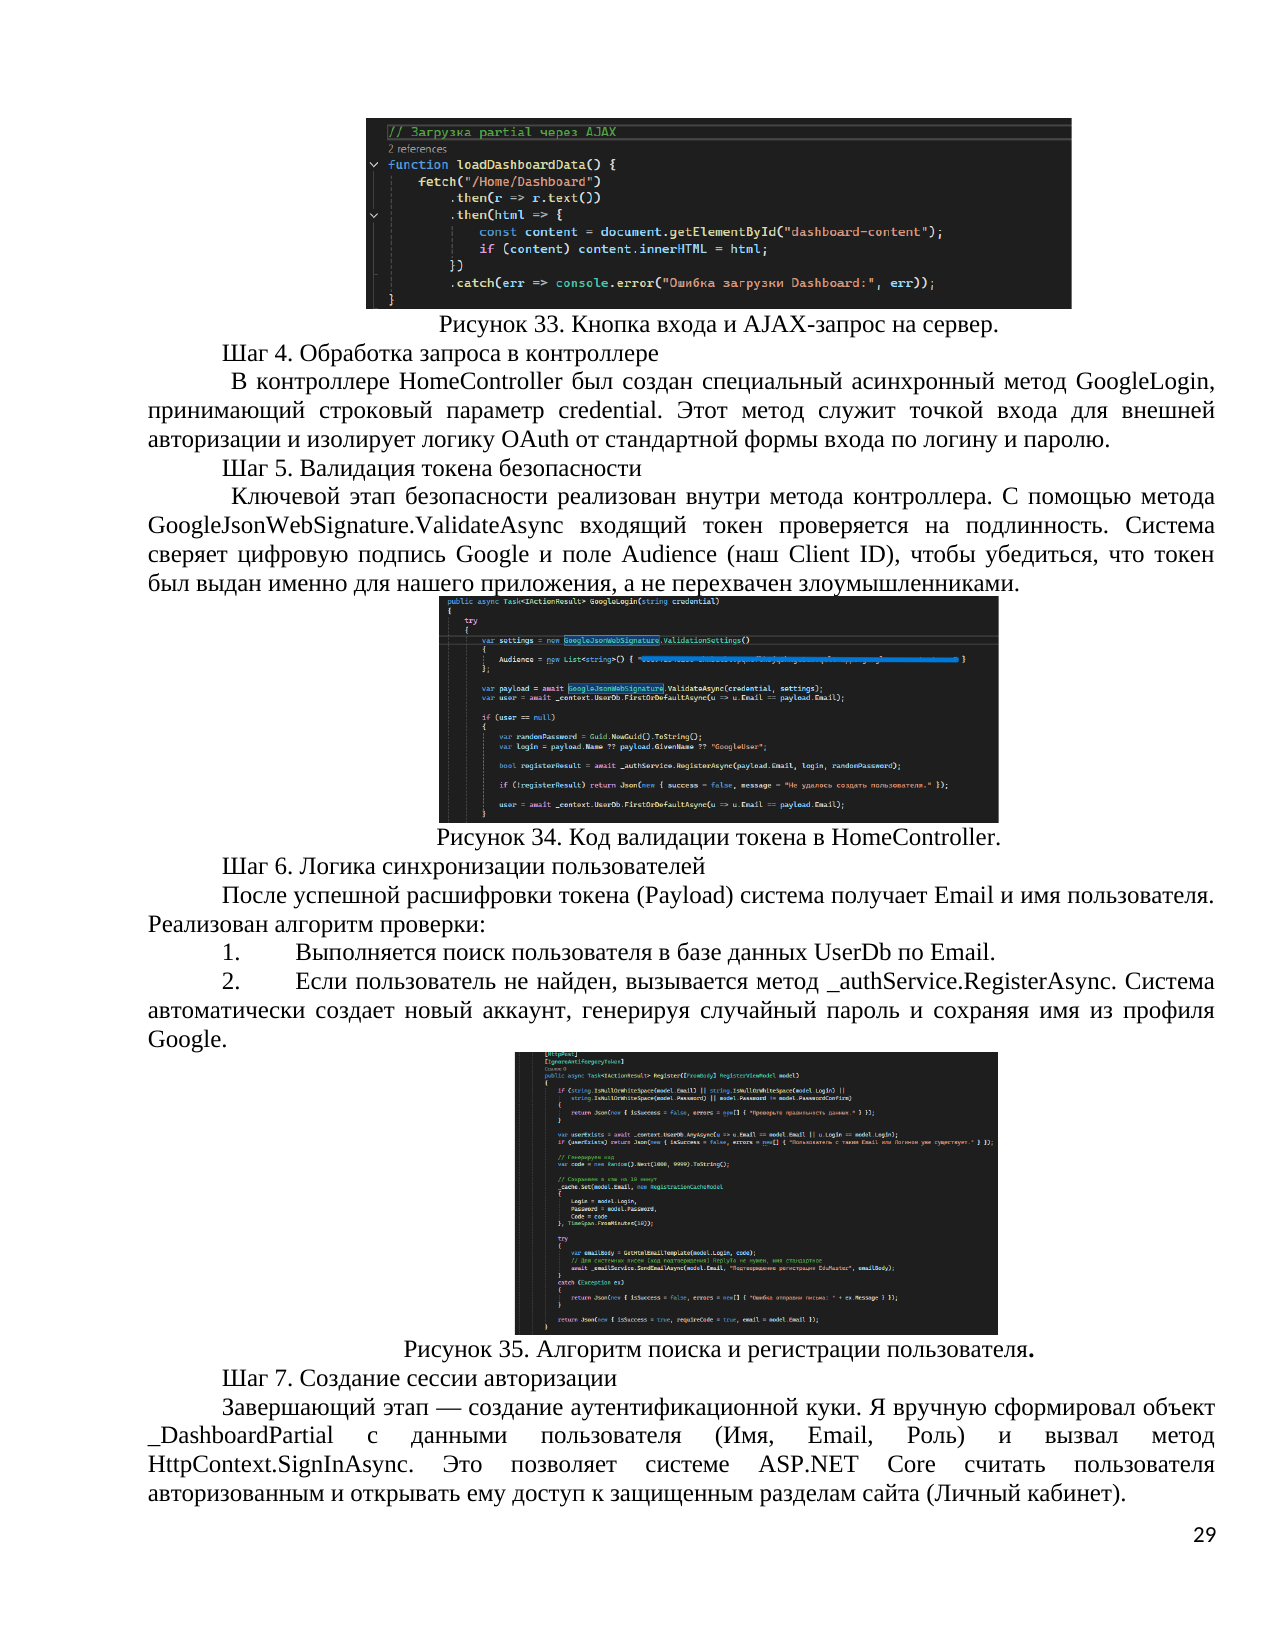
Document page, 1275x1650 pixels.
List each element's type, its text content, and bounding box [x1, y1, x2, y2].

list Выполняется поиск пользователя в базе данных UserDb по Email. [148, 937, 1216, 966]
text Шаг 7. Создание сессии авторизации [148, 1363, 1216, 1392]
text Завершающий этап — создание аутентификационной куки. Я вручную сформировал объект _DashboardPartial с данными пользователя (Имя, Email, Роль) и вызвал метод HttpContext.SignInAsync. Это позволяет системе ASP.NET Core считать пользователя авторизованным и открывать ему доступ к защищенным разделам сайта (Личный кабинет). [148, 1392, 1216, 1507]
text Рисунок 33. Кнопка входа и AJAX-запрос на сервер. [148, 309, 1216, 338]
picture [514, 1052, 998, 1335]
text После успешной расшифровки токена (Payload) система получает Email и имя пользователя. Реализован алгоритм проверки: [148, 880, 1216, 937]
text В контроллере HomeController был создан специальный асинхронный метод GoogleLogin, принимающий строковый параметр credential. Этот метод служит точкой входа для внешней авторизации и изолирует логику OAuth от стандартной формы входа по логину и паролю. [148, 366, 1216, 453]
picture [439, 596, 999, 823]
picture [366, 118, 1072, 309]
list Если пользователь не найден, вызывается метод _authService.RegisterAsync. Система автоматически создает новый аккаунт, генерируя случайный пароль и сохраняя имя из профиля Google. [148, 966, 1216, 1052]
text Шаг 5. Валидация токена безопасности [148, 453, 1216, 481]
text Рисунок 35. Алгоритм поиска и регистрации пользователя. [148, 1334, 1216, 1363]
text Ключевой этап безопасности реализован внутри метода контроллера. С помощью метода GoogleJsonWebSignature.ValidateAsync входящий токен проверяется на подлинность. Система сверяет цифровую подпись Google и поле Audience (наш Client ID), чтобы убедиться, что токен был выдан именно для нашего приложения, а не перехвачен злоумышленниками. [148, 481, 1216, 596]
text Шаг 4. Обработка запроса в контроллере [148, 338, 1216, 366]
text Рисунок 34. Код валидации токена в HomeController. [148, 822, 1216, 851]
text Шаг 6. Логика синхронизации пользователей [148, 851, 1216, 880]
